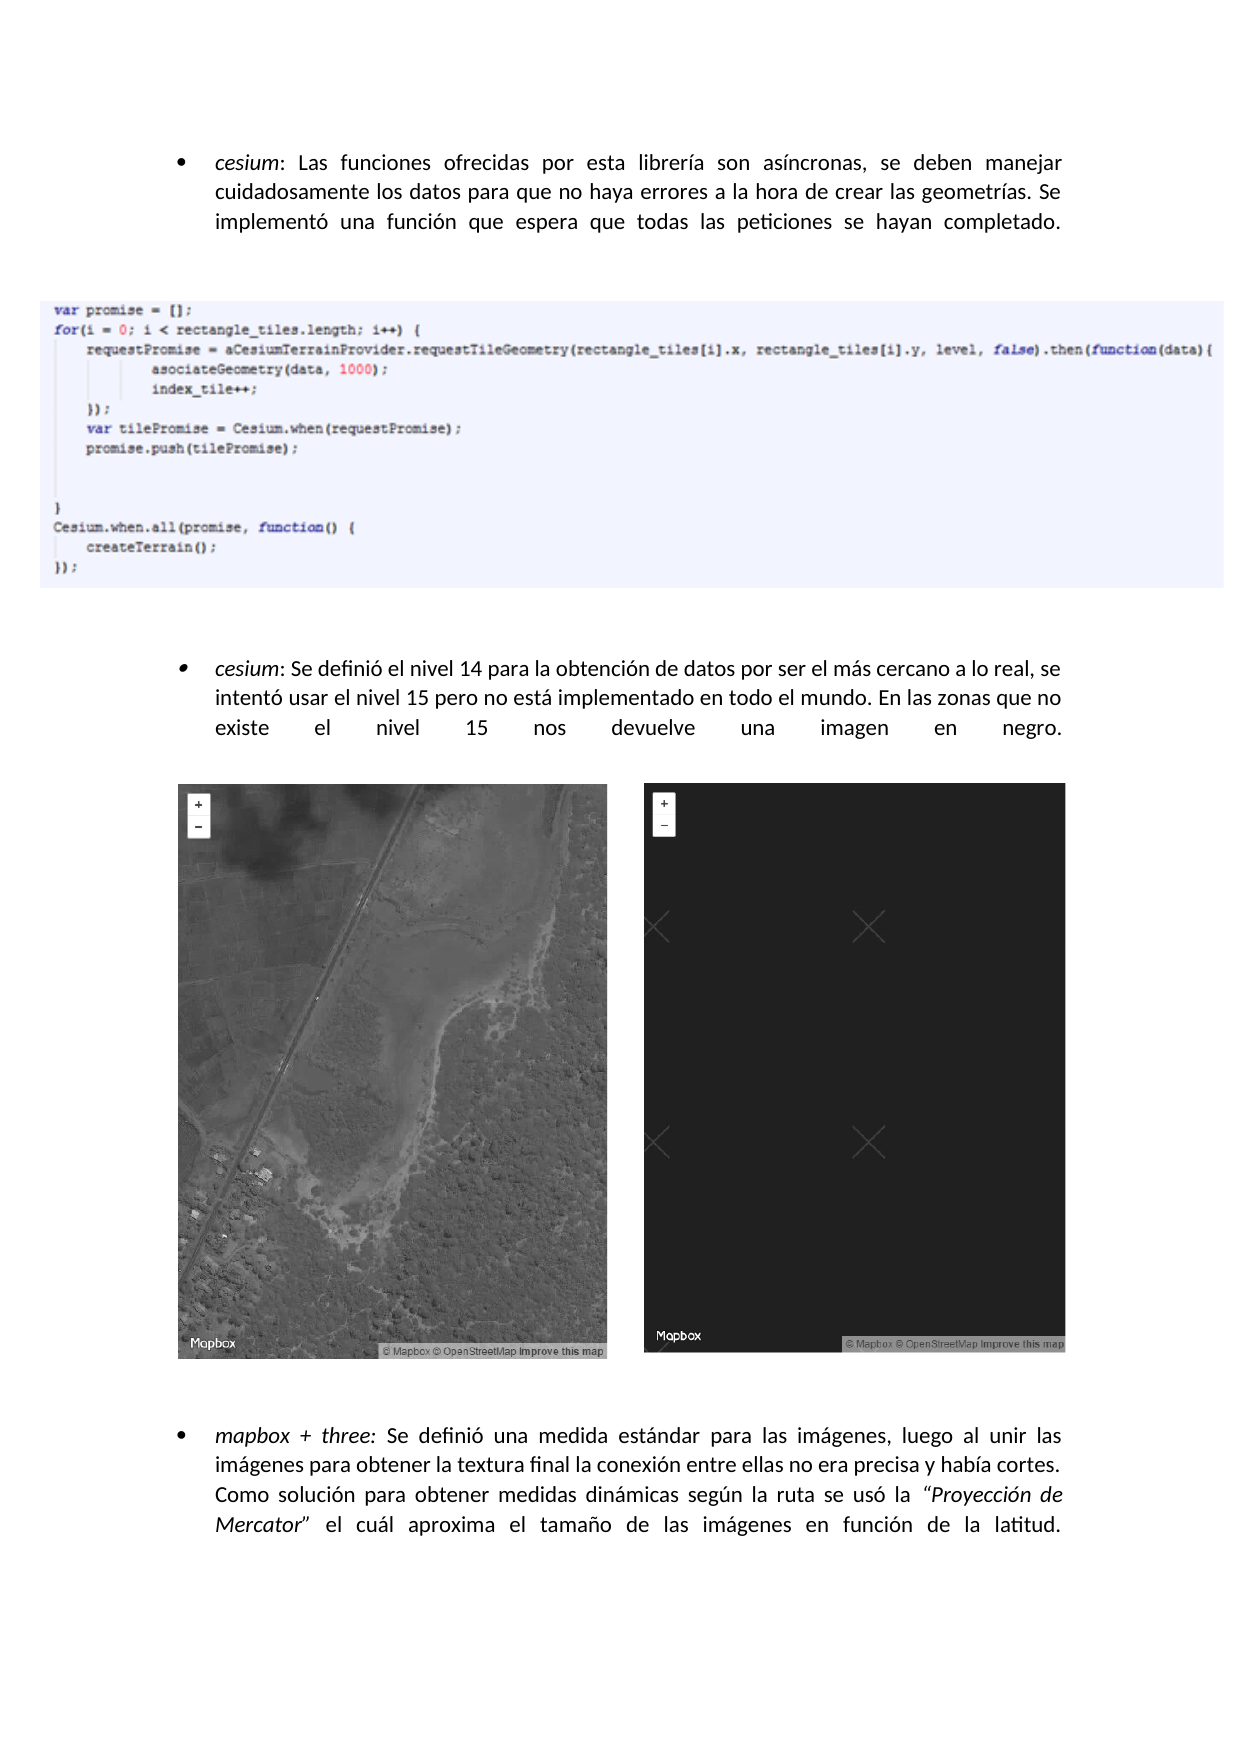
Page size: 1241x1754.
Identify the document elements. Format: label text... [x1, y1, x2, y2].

list cesium: Las funciones ofrecidas por esta librería son asíncronas, se deben manejar cuidadosamente los datos para que no haya errores a la hora de crear las geometrías. Se implementó una función que espera que todas las peticiones se hayan completado. [177, 148, 1063, 294]
picture [642, 783, 1066, 1353]
list mapbox + three: Se definió una medida estándar para las imágenes, luego al unir las imágenes para obtener la textura final la conexión entre ellas no era precisa y había cortes. Como solución para obtener medidas dinámicas según la ruta se usó la “Proyección de Mercator” el cuál aproxima el tamaño de las imágenes en función de la latitud. [177, 1421, 1063, 1568]
picture [177, 783, 608, 1359]
picture [40, 301, 1224, 588]
